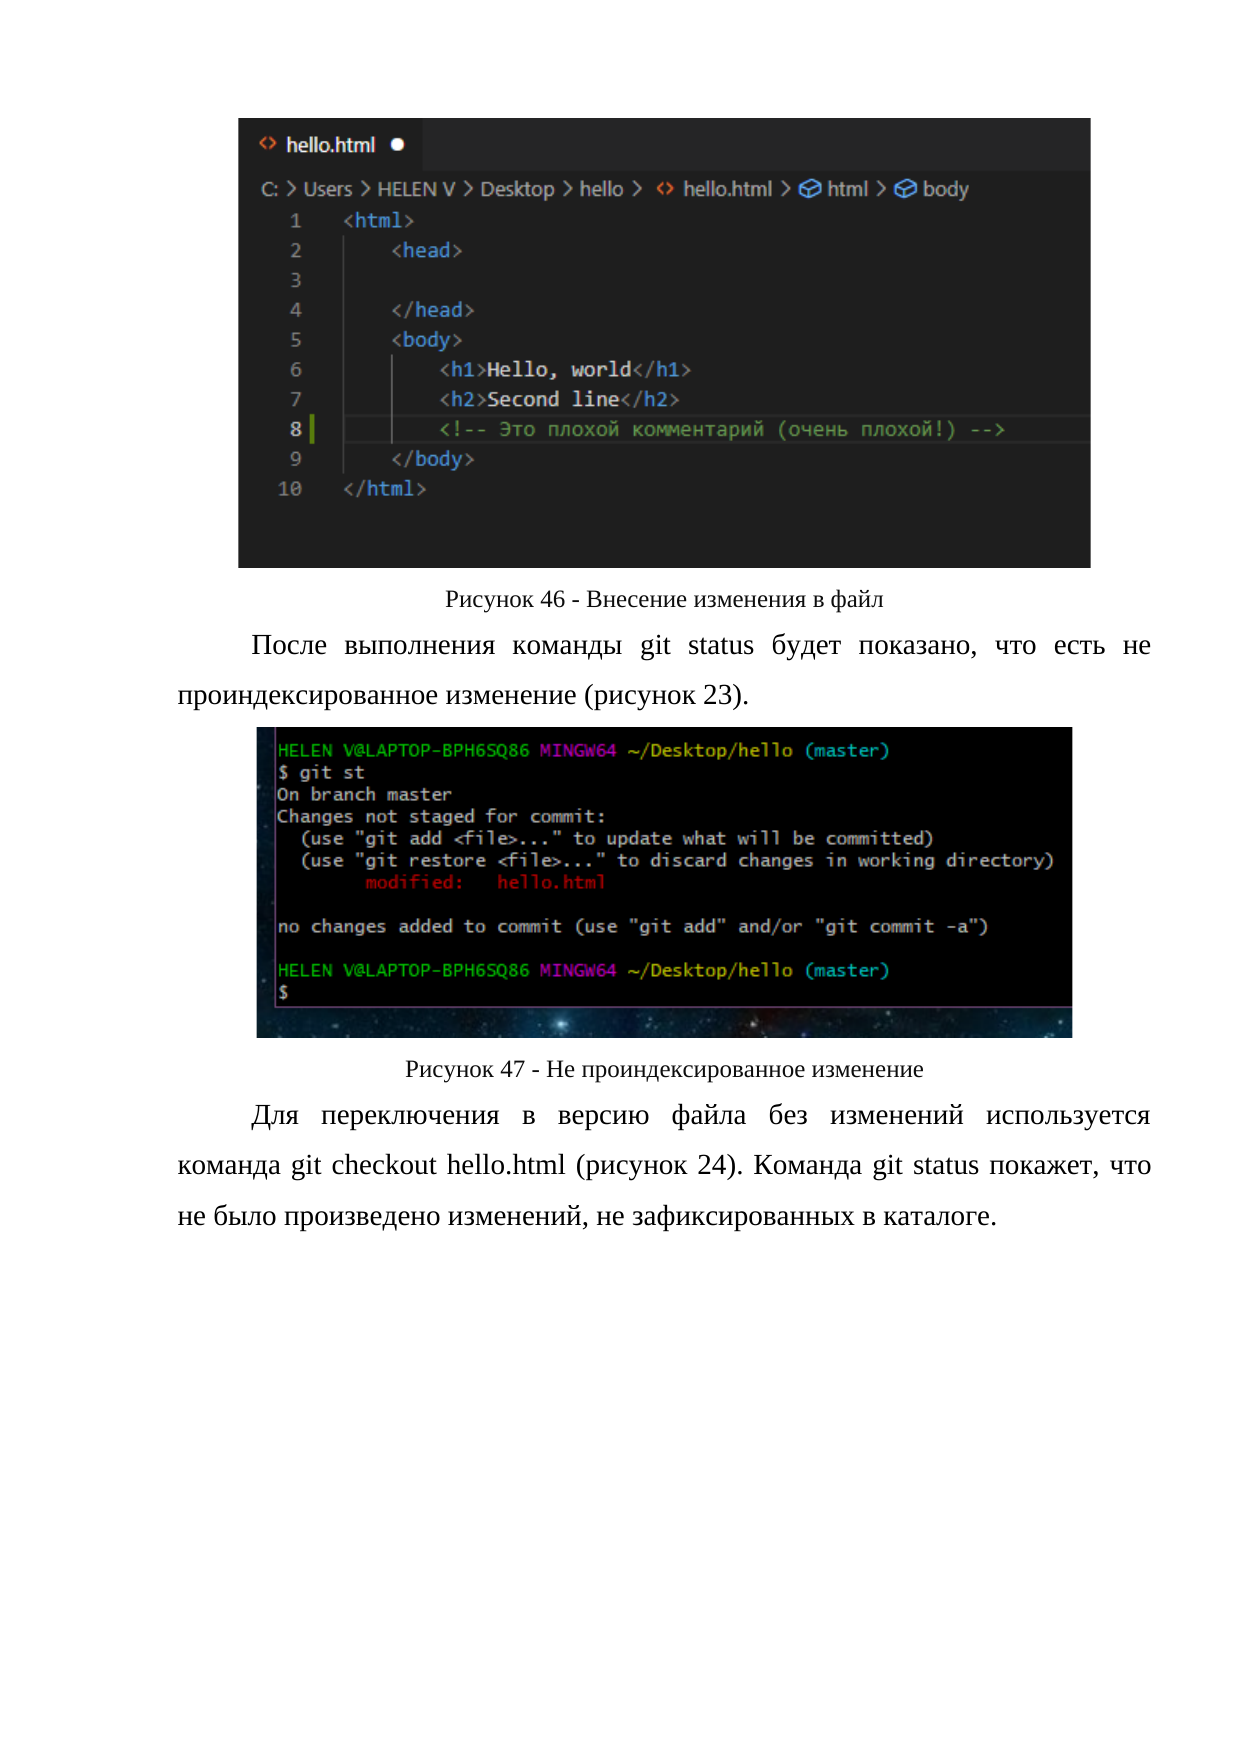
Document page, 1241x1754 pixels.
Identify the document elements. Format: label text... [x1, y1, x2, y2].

text После выполнения команды git status будет показано, что есть не проиндексированное изменение (рисунок 23). [177, 627, 1152, 711]
picture [256, 727, 1073, 1038]
picture [238, 118, 1091, 568]
text Рисунок 47 - Не проиндексированное изменение [177, 1054, 1152, 1083]
text Для переключения в версию файла без изменений используется команда git checkout hello.html (рисунок 24). Команда git status покажет, что не было произведено изменений, не зафиксированных в каталоге. [177, 1097, 1152, 1231]
text Рисунок 46 - Внесение изменения в файл [177, 584, 1152, 613]
